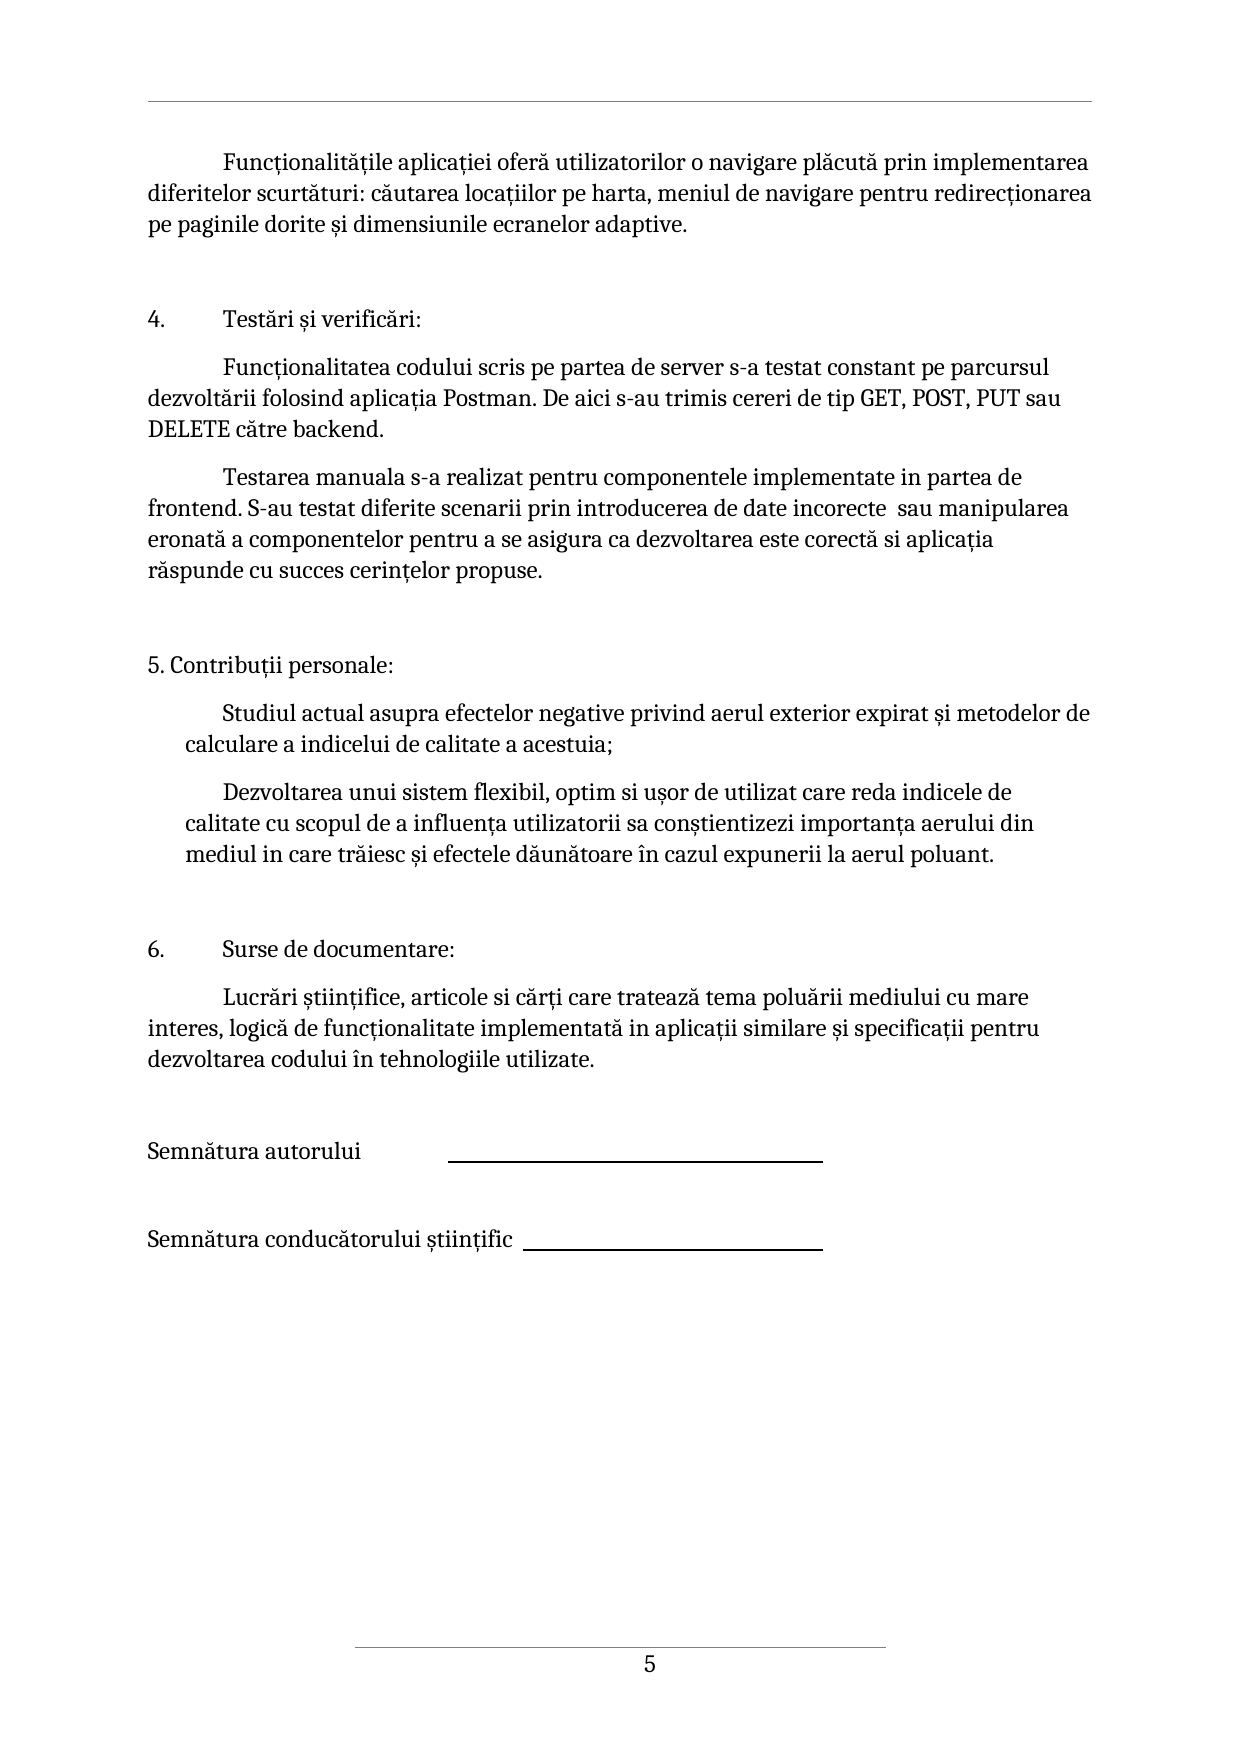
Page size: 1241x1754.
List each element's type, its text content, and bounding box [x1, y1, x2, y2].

text Dezvoltarea unui sistem flexibil, optim si ușor de utilizat care reda indicele de calitate cu scopul de a influența utilizatorii sa conștientizezi importanța aerului din mediul in care trăiesc și efectele dăunătoare în cazul expunerii la aerul poluant. [185, 778, 1092, 868]
text Funcționalitatea codului scris pe partea de server s-a testat constant pe parcursul dezvoltării folosind aplicația Postman. De aici s-au trimis cereri de tip GET, POST, PUT sau DELETE către backend. [148, 353, 1092, 444]
text Semnătura conducătorului științific [148, 1225, 1092, 1254]
text Testarea manuala s-a realizat pentru componentele implementate in partea de frontend. S-au testat diferite scenarii prin introducerea de date incorecte sau manipularea eronată a componentelor pentru a se asigura ca dezvoltarea este corectă si aplicația răspunde cu succes cerințelor propuse. [148, 463, 1092, 584]
text Funcționalitățile aplicației oferă utilizatorilor o navigare plăcută prin implementarea diferitelor scurtături: căutarea locațiilor pe harta, meniul de navigare pentru redirecționarea pe paginile dorite și dimensiunile ecranelor adaptive. [148, 148, 1092, 238]
text Lucrări științifice, articole si cărți care tratează tema poluării mediului cu mare interes, logică de funcționalitate implementată in aplicații similare și specificații pentru dezvoltarea codului în tehnologiile utilizate. [148, 983, 1092, 1074]
text 5. Contribuții personale: [148, 651, 1092, 680]
text Studiul actual asupra efectelor negative privind aerul exterior expirat și metodelor de calculare a indicelui de calitate a acestuia; [185, 699, 1092, 759]
text 6. Surse de documentare: [148, 935, 1092, 964]
text Semnătura autorului [148, 1137, 1092, 1166]
text 4. Testări și verificări: [148, 305, 1092, 334]
